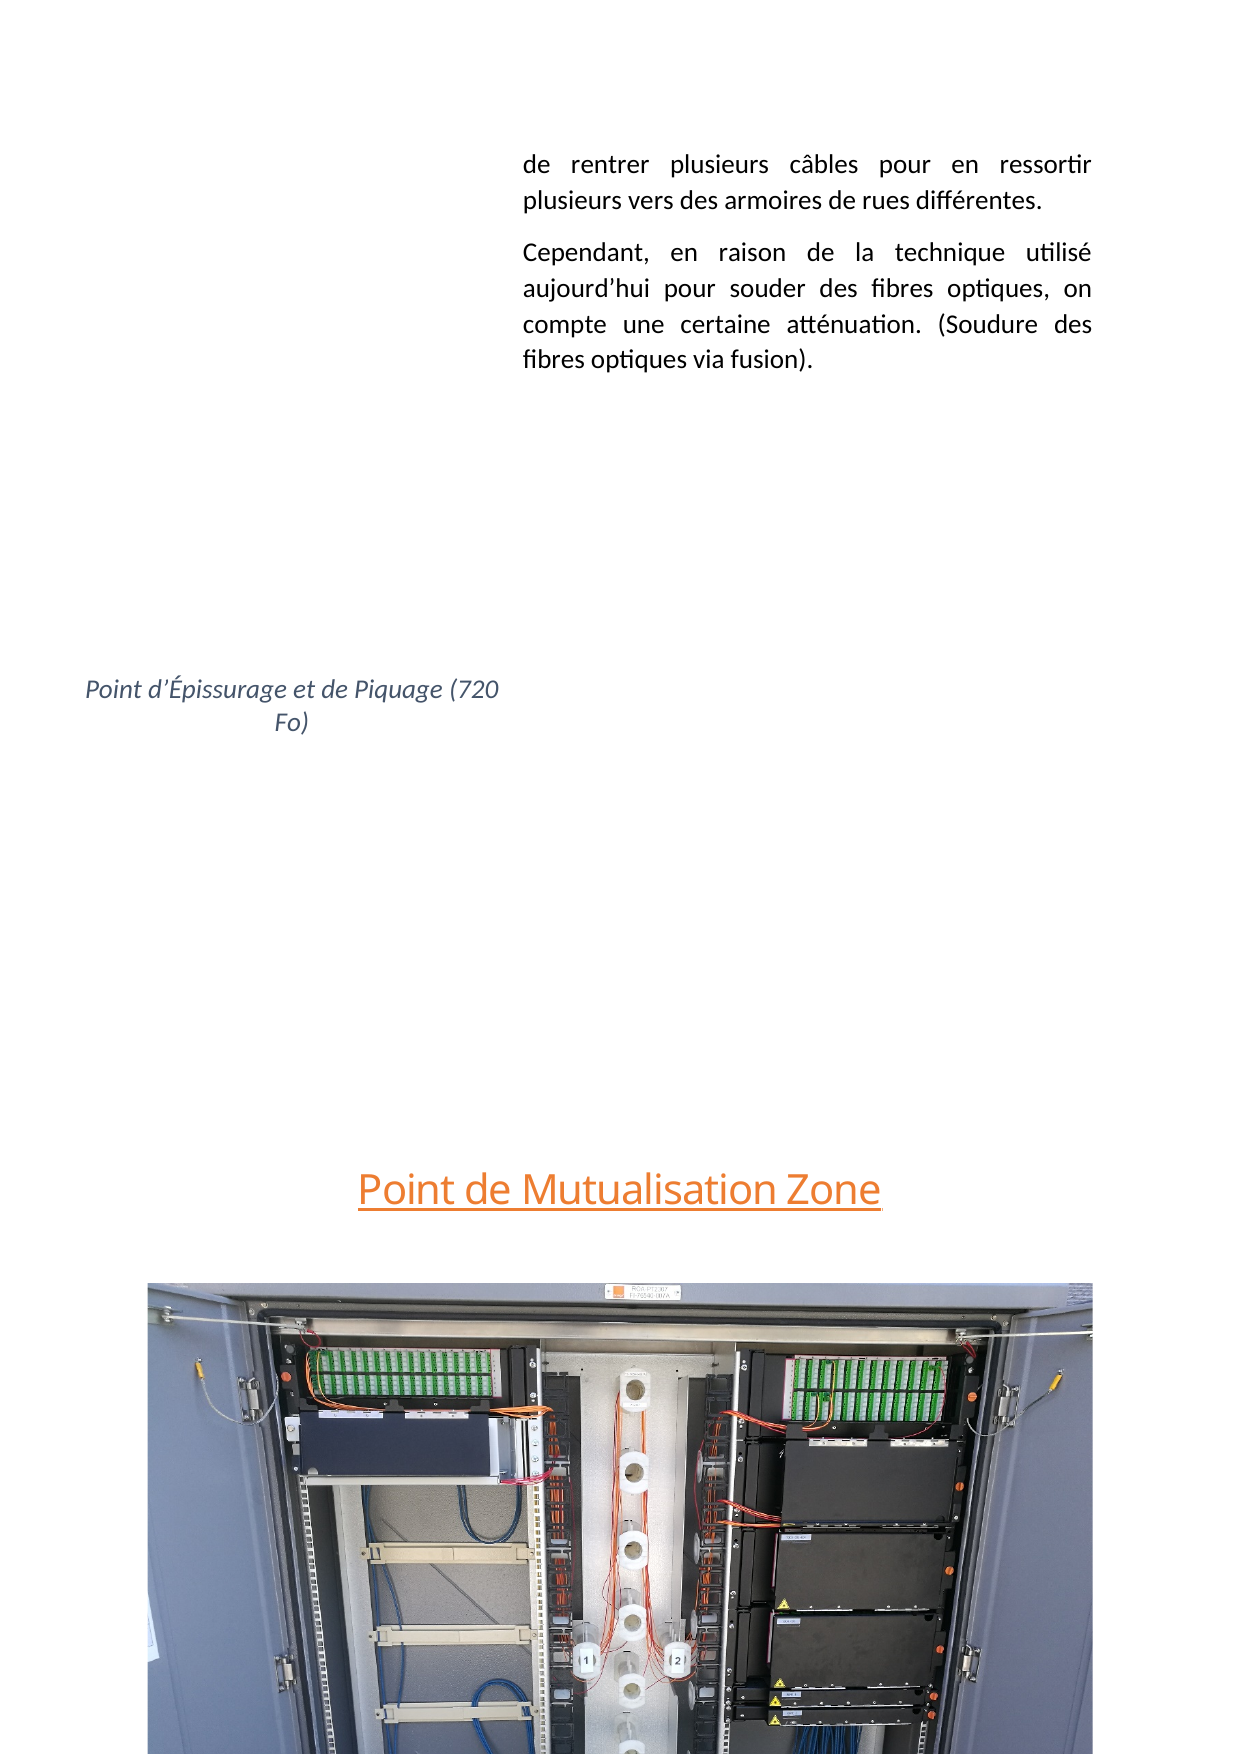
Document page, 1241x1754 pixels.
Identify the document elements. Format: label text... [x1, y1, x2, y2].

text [523, 148, 1093, 216]
text Cependant, en raison de la technique utilisé aujourd’hui pour souder des fibres optiques, on compte une certaine atténuation. (Soudure des fibres optiques via fusion). [523, 236, 1093, 375]
picture [147, 1283, 1093, 1754]
title Point de Mutualisation Zone [148, 1160, 1093, 1217]
